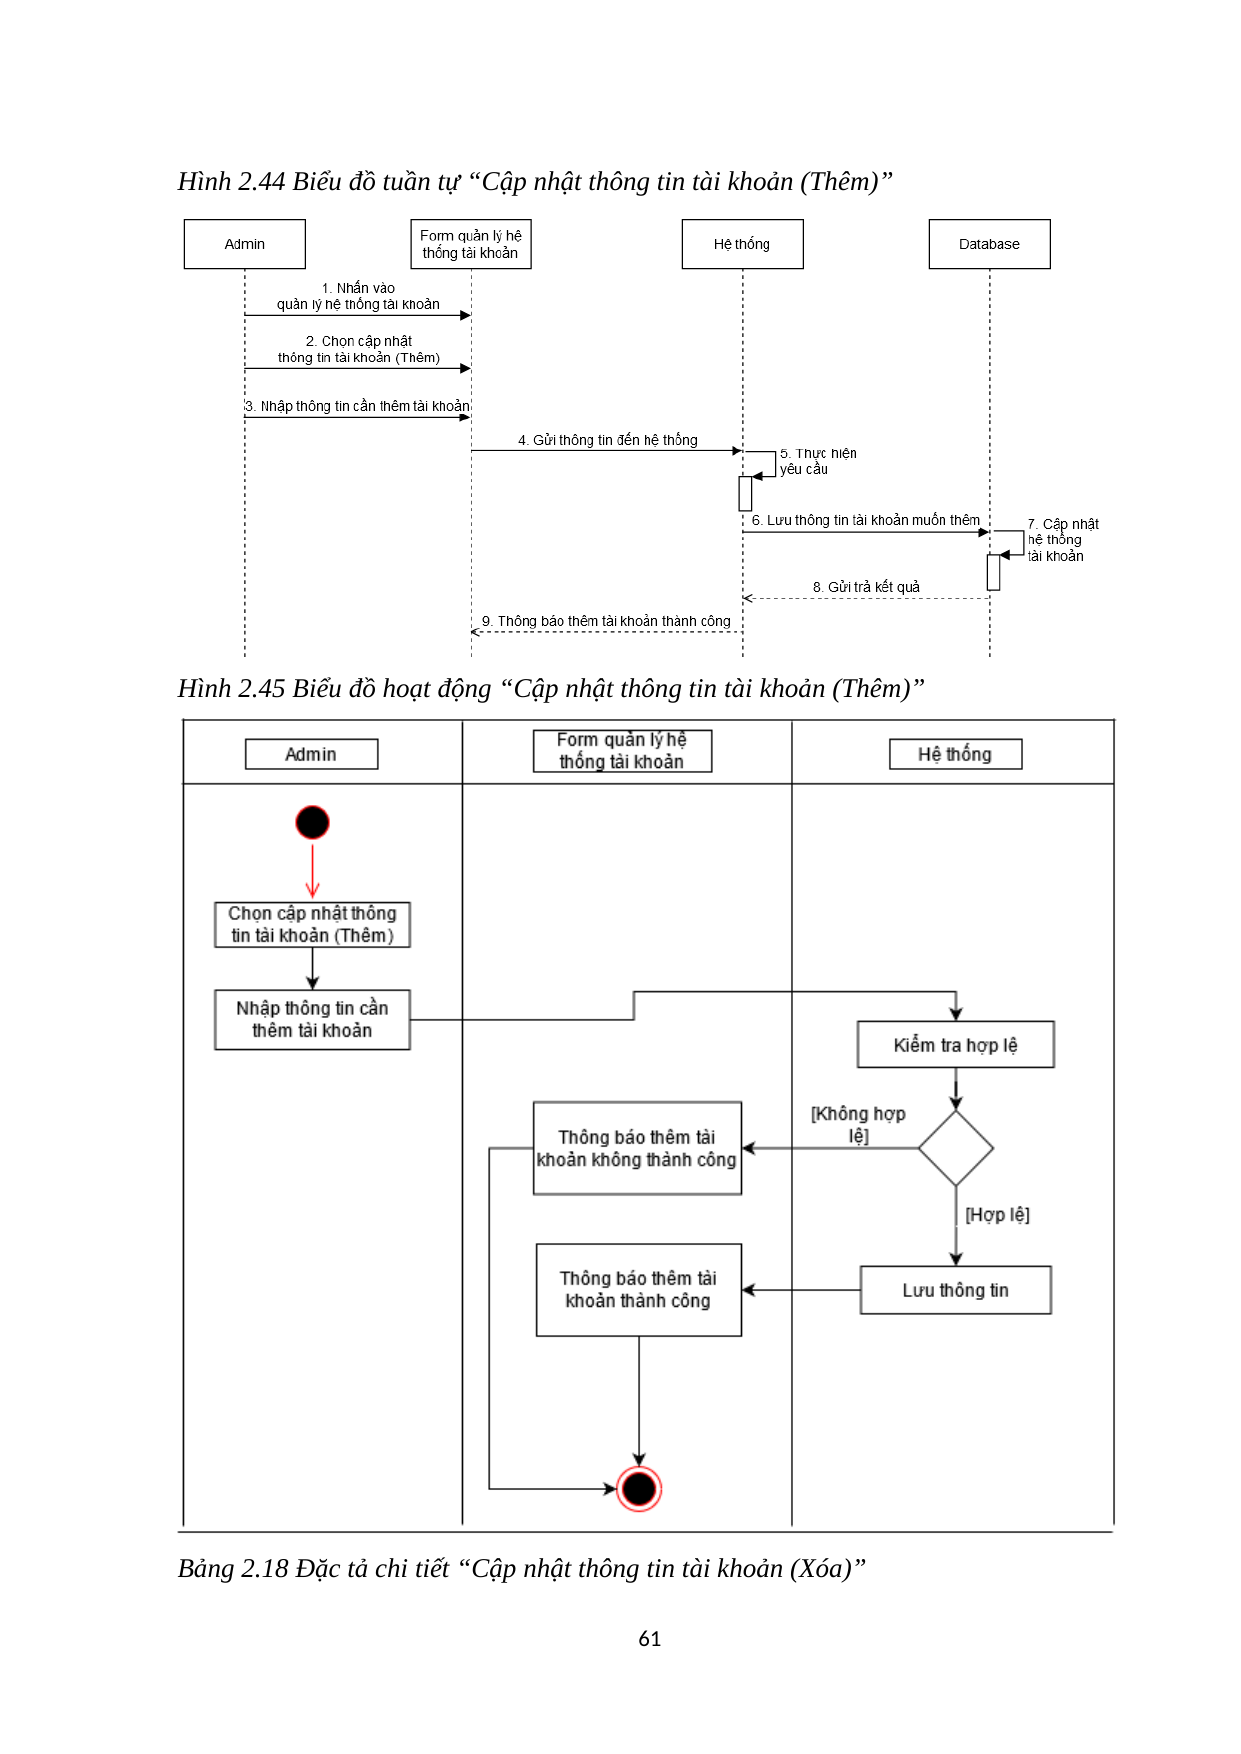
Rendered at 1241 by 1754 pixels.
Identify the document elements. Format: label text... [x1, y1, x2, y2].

picture [177, 211, 1118, 658]
text Bảng 2.18 Đặc tả chi tiết “Cập nhật thông tin tài khoản (Xóa)” [177, 1552, 1122, 1584]
picture [177, 718, 1118, 1539]
text Hình 2.44 Biểu đồ tuần tự “Cập nhật thông tin tài khoản (Thêm)” [177, 165, 1122, 196]
text Hình 2.45 Biểu đồ hoạt động “Cập nhật thông tin tài khoản (Thêm)” [177, 672, 1122, 703]
